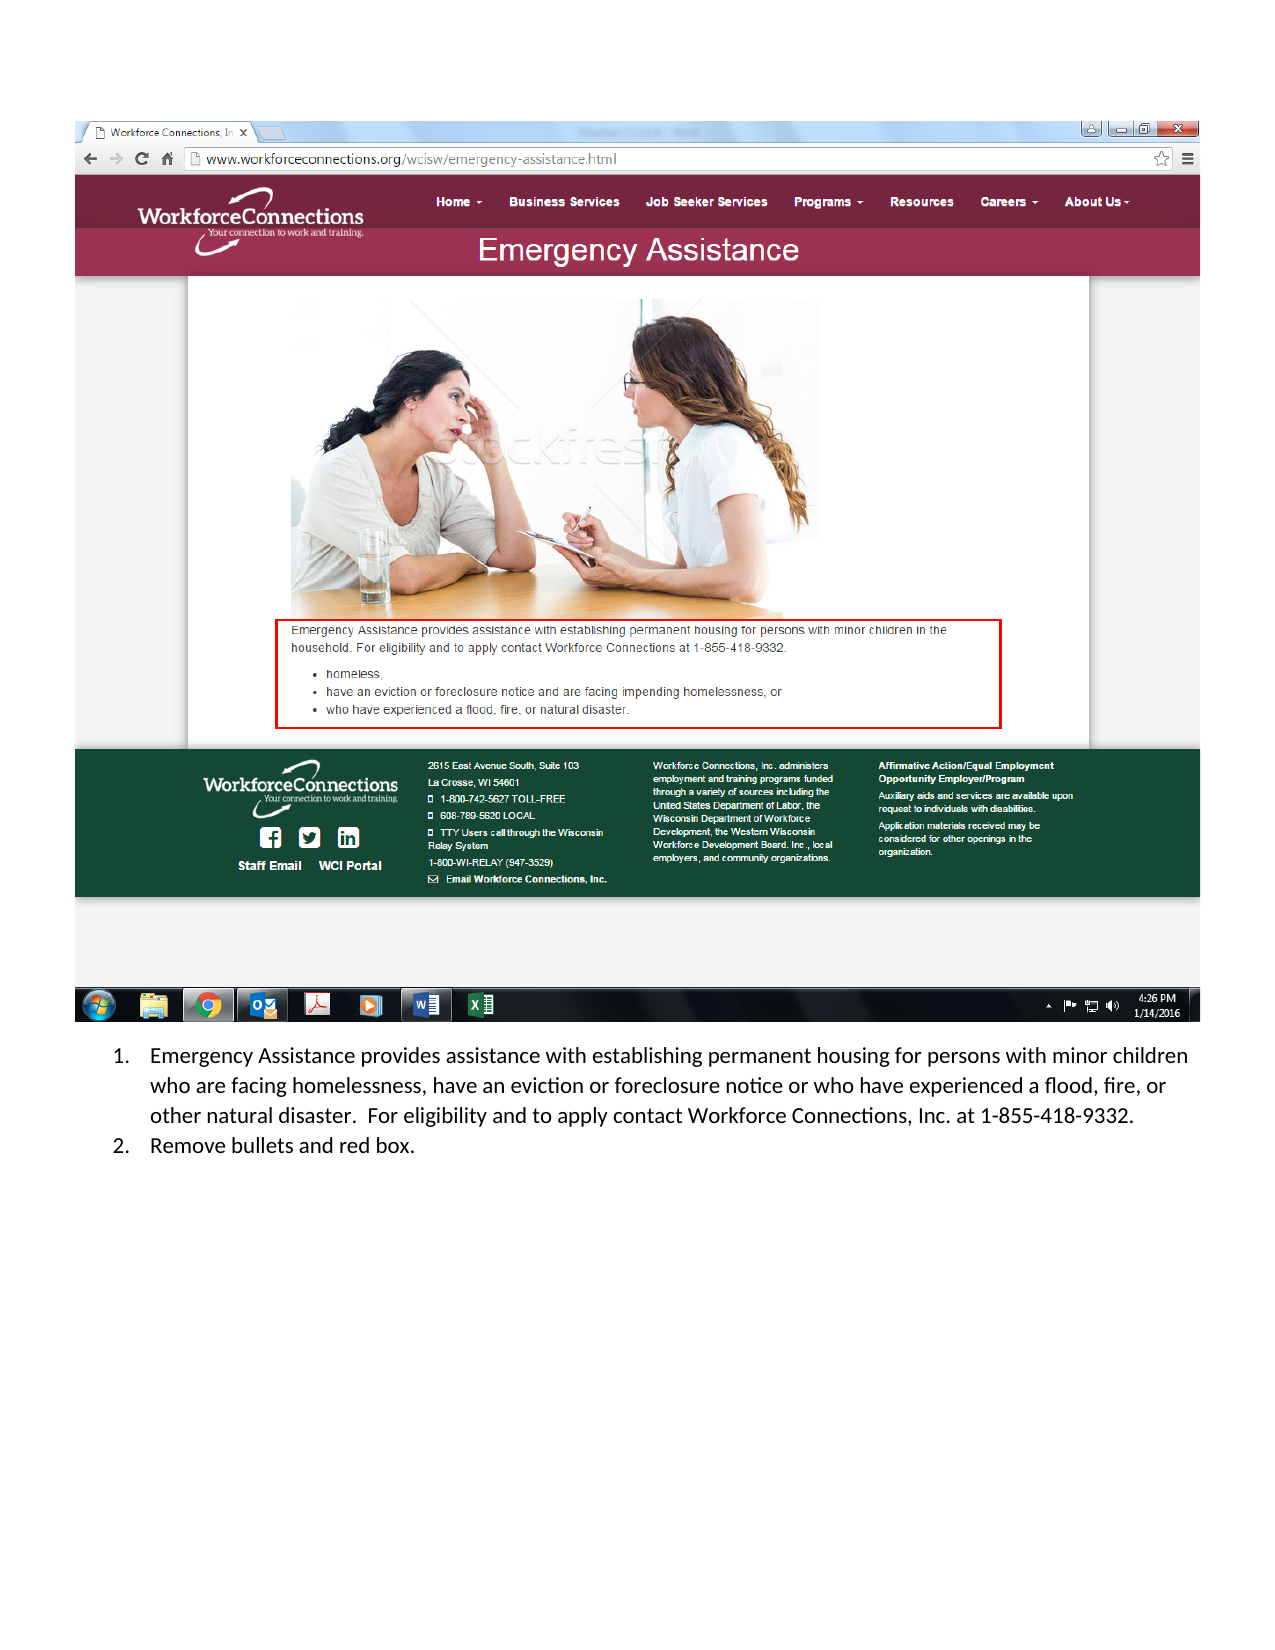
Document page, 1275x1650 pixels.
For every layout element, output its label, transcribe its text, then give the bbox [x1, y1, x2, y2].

list Emergency Assistance provides assistance with establishing permanent housing for persons with minor children who are facing homelessness, have an eviction or foreclosure notice or who have experienced a flood, fire, or other natural disaster. For eligibility and to apply contact Workforce Connections, Inc. at 1-855-418-9332. [112, 1041, 1200, 1129]
picture [75, 121, 1200, 1022]
list Remove bullets and red box. [112, 1131, 1200, 1159]
